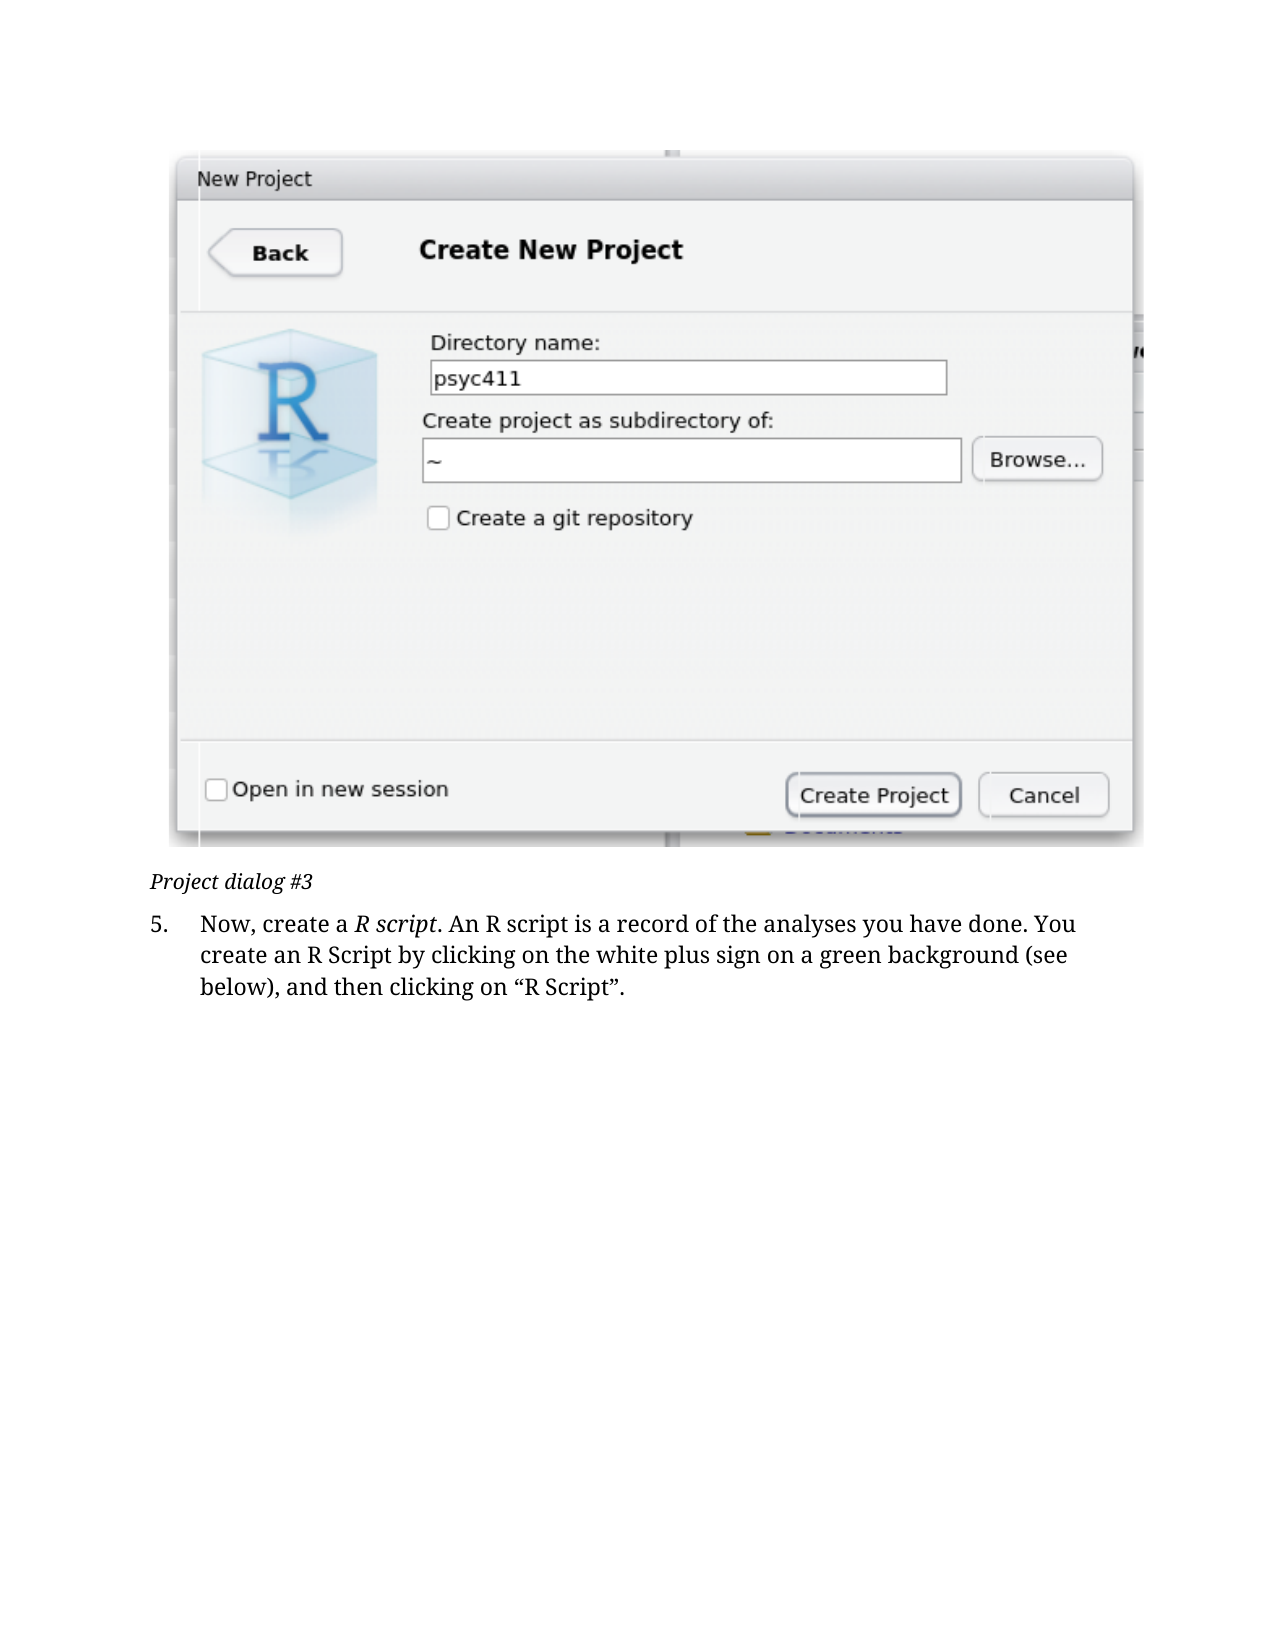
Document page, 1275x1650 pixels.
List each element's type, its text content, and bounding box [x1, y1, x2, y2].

text Project dialog #3 [150, 867, 1125, 896]
picture [168, 150, 1144, 847]
list Now, create a R script. An R script is a record of the analyses you have done. You create an R Script by clicking on the white plus sign on a green background (see below), and then clicking on “R Script”. [150, 908, 1125, 1002]
